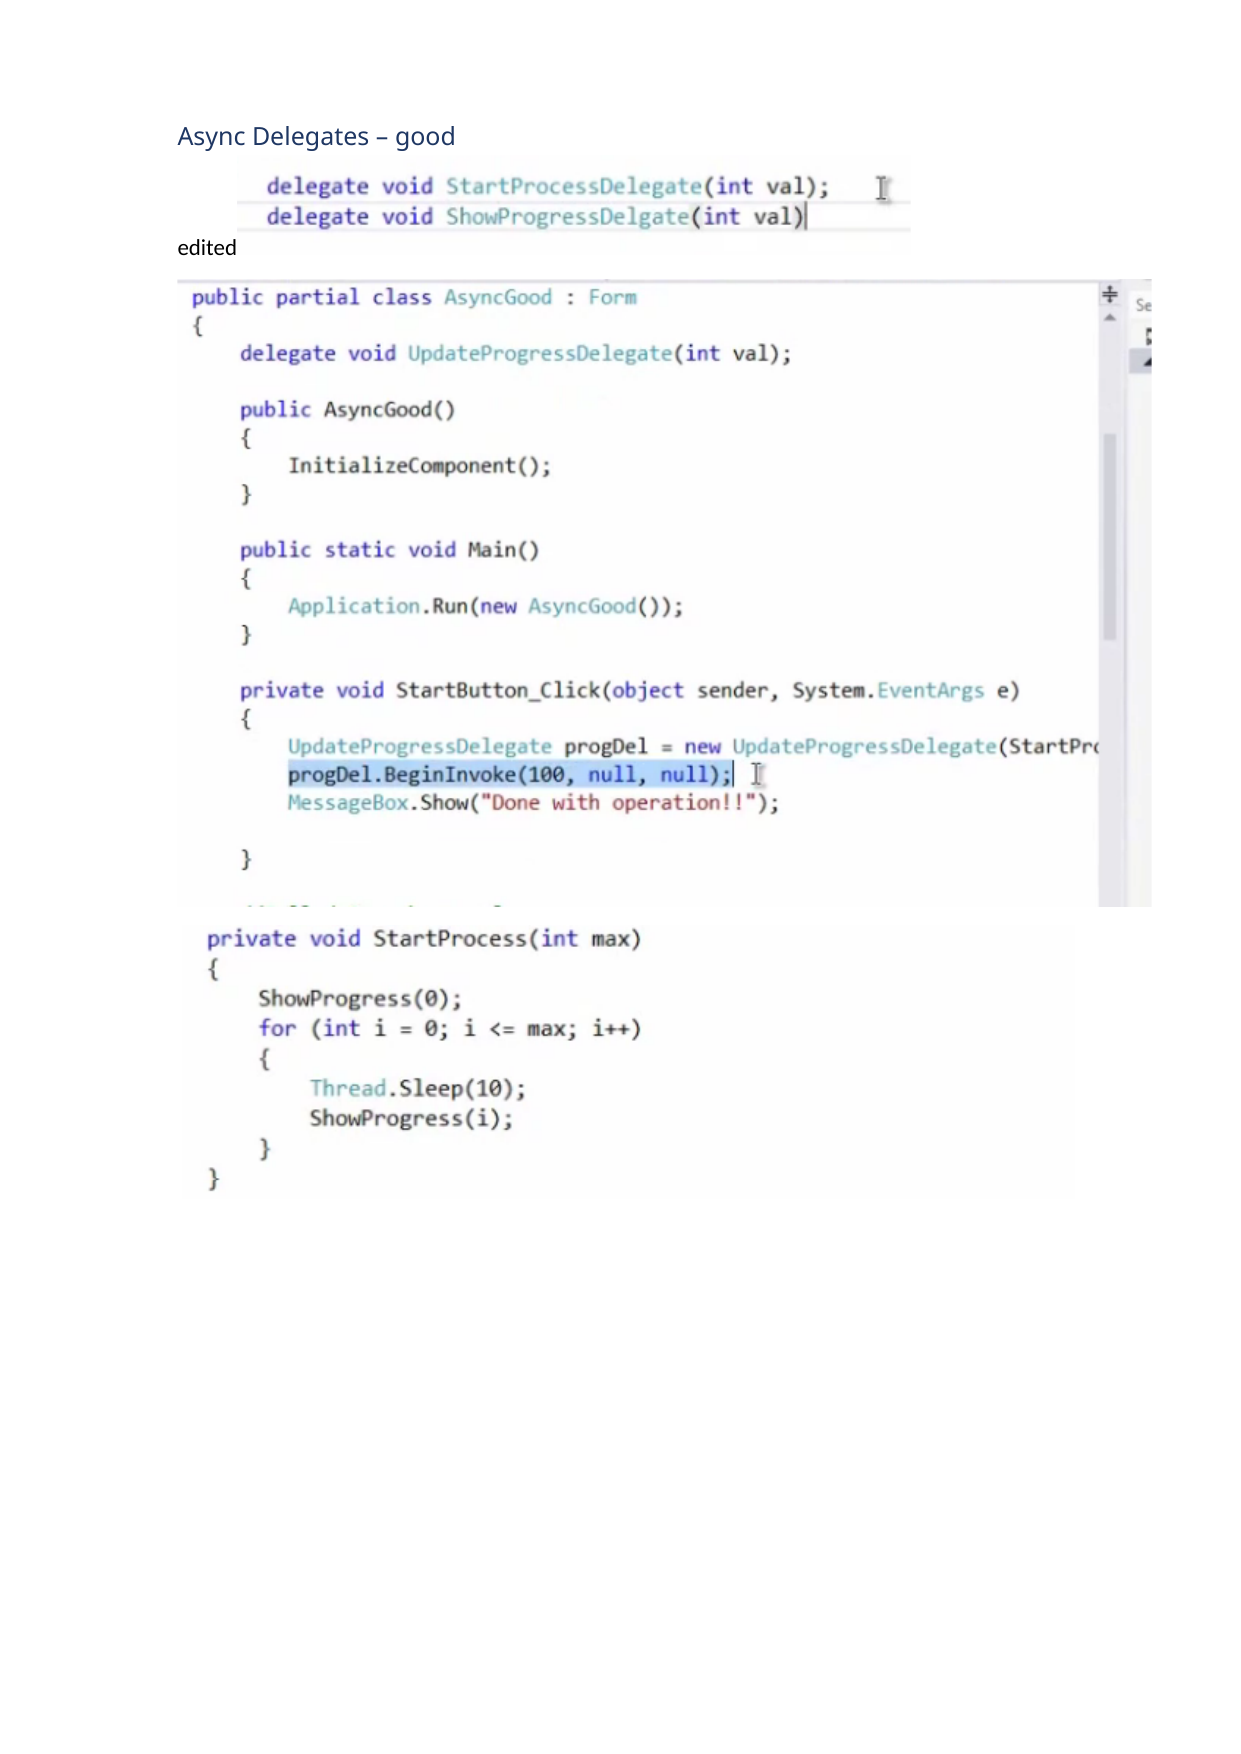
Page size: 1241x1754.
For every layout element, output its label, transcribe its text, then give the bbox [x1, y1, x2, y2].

picture [237, 155, 911, 255]
subtitle Async Delegates – good [177, 118, 1152, 152]
picture [177, 279, 1152, 907]
picture [182, 925, 1075, 1199]
